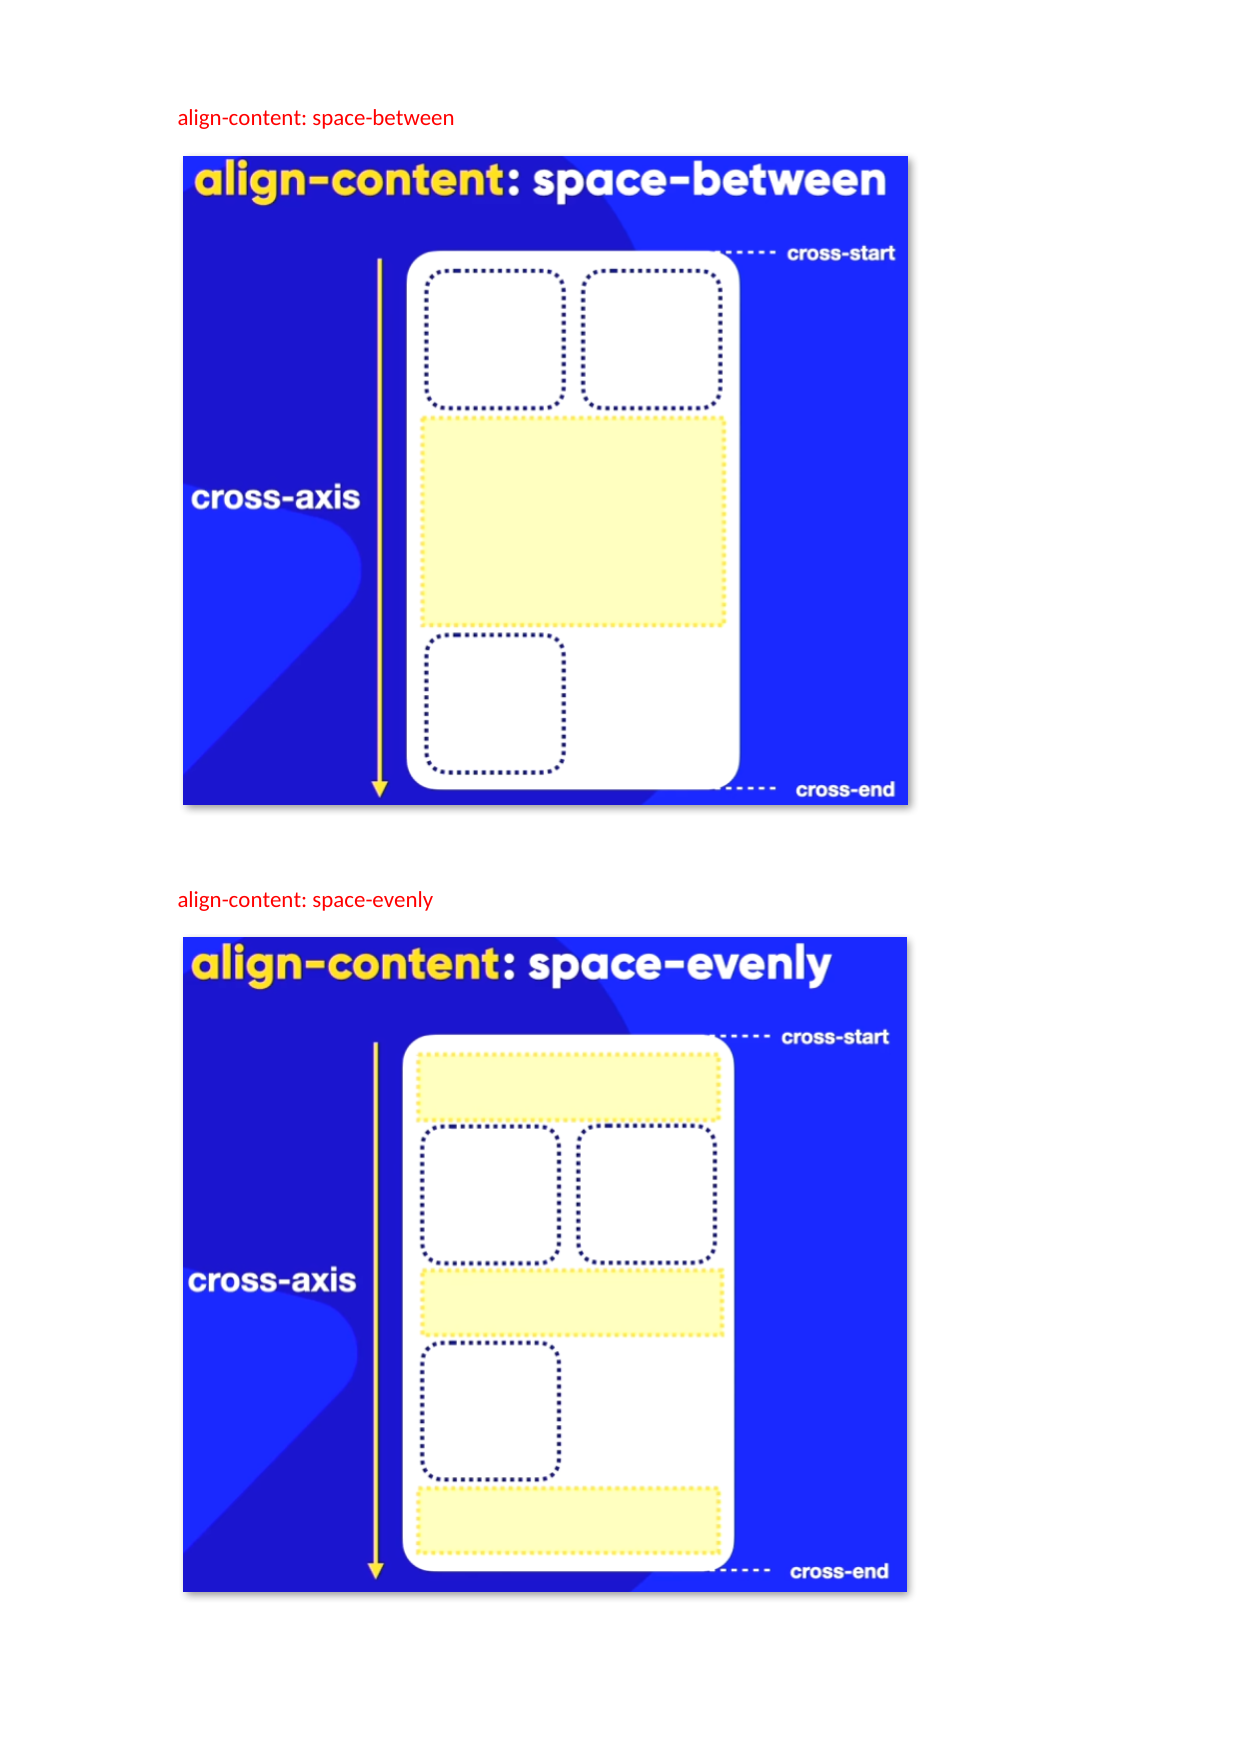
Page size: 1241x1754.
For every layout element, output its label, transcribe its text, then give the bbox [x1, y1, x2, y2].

text align-content: space-evenly [177, 885, 1063, 913]
picture [183, 156, 908, 805]
text align-content: space-between [177, 103, 1063, 131]
picture [183, 937, 907, 1592]
